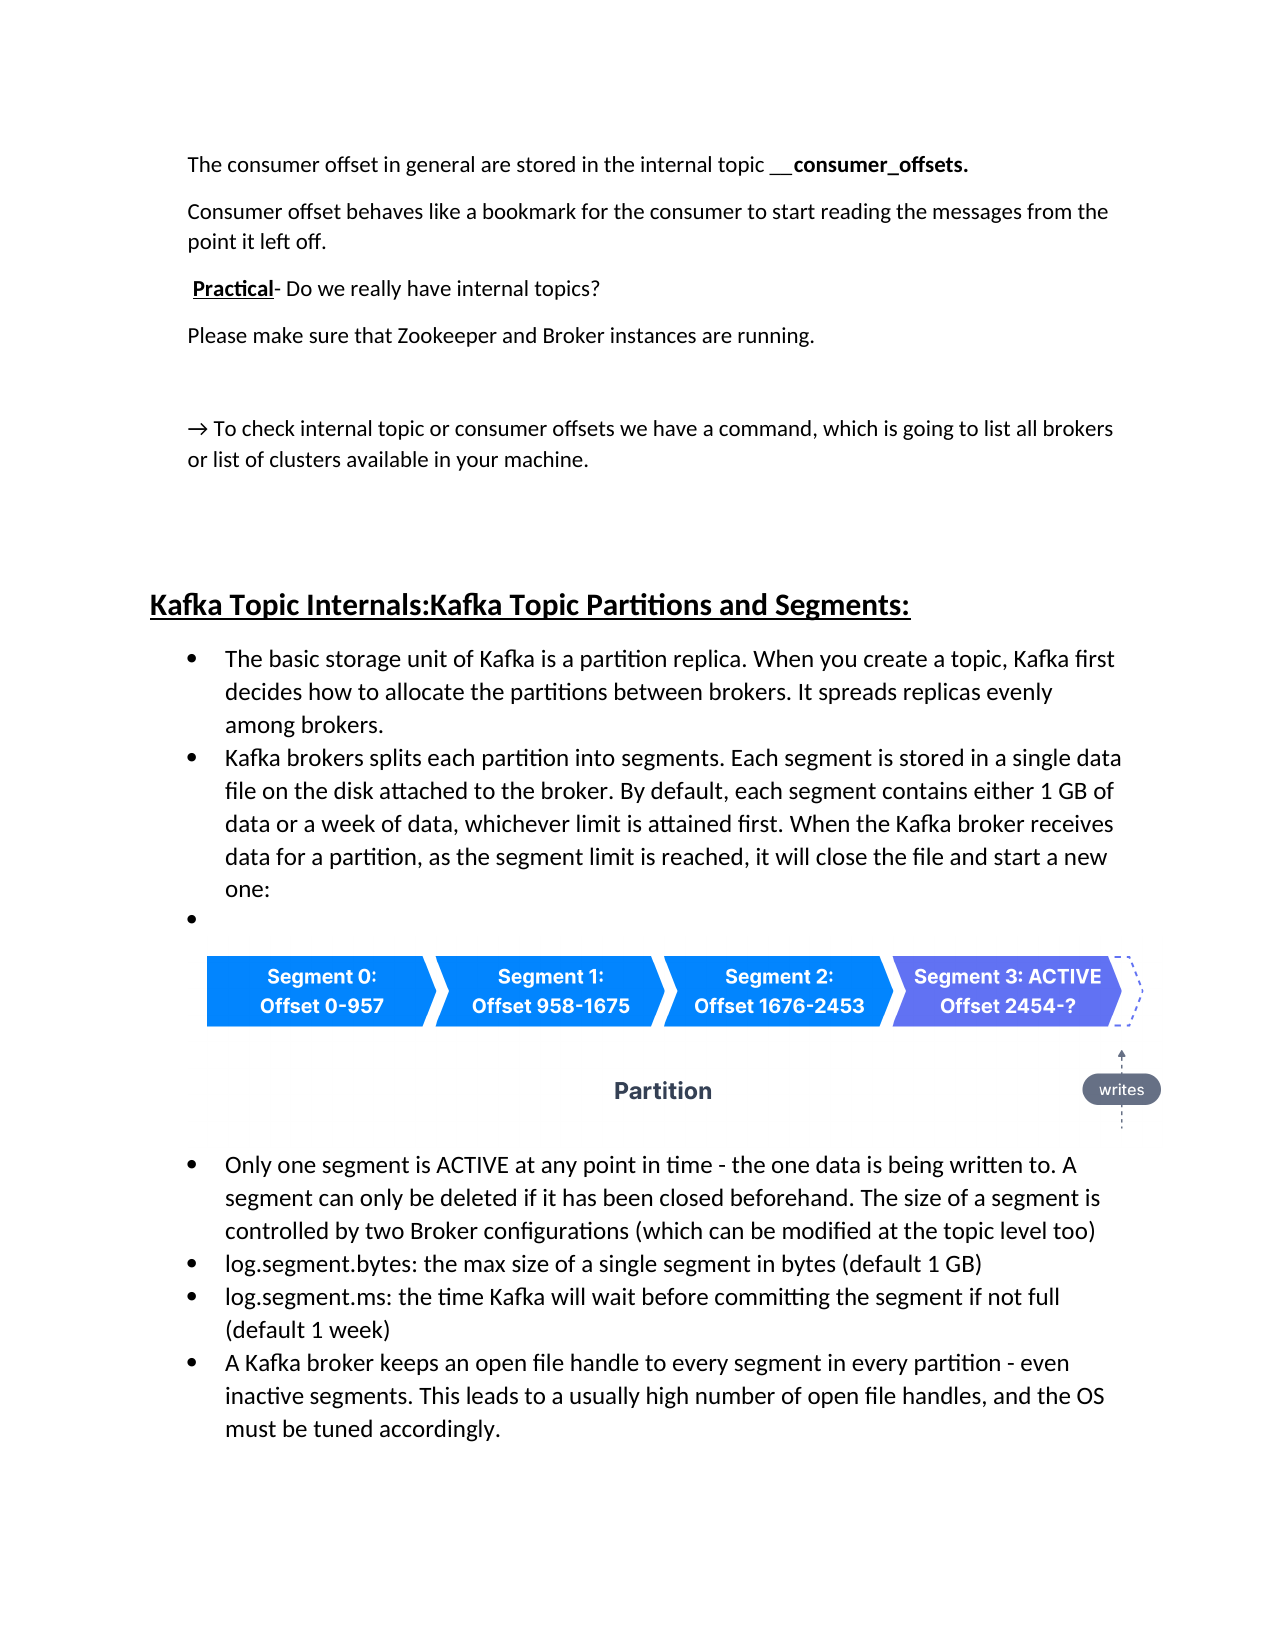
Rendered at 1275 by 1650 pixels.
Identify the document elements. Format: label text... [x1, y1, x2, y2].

list Only one segment is ACTIVE at any point in time - the one data is being written to. A segment can only be deleted if it has been closed beforehand. The size of a segment is controlled by two Broker configurations (which can be modified at the topic level too) [187, 1149, 1125, 1246]
list log.segment.bytes: the max size of a single segment in bytes (default 1 GB) [187, 1248, 1125, 1279]
text → To check internal topic or consumer offsets we have a command, which is going to list all brokers or list of clusters available in your machine. [187, 414, 1125, 473]
list log.segment.ms: the time Kafka will wait before committing the segment if not full (default 1 week) [187, 1281, 1125, 1345]
list The basic storage unit of Kafka is a partition replica. When you create a topic, Kafka first decides how to allocate the partitions between brokers. It spreads replicas evenly among brokers. [187, 643, 1125, 739]
text Please make sure that Zookeeper and Broker instances are running. [187, 321, 1125, 349]
picture [187, 936, 1163, 1148]
text Consumer offset behaves like a bookmark for the consumer to start reading the messages from the point it left off. [187, 197, 1125, 255]
list A Kafka broker keeps an open file handle to every segment in every partition - even inactive segments. This leads to a usually high number of open file handles, and the OS must be tuned accordingly. [187, 1347, 1125, 1443]
list Kafka brokers splits each partition into segments. Each segment is stored in a single data file on the disk attached to the broker. By default, each segment contains either 1 GB of data or a week of data, whichever limit is attained first. When the Kafka broker receives data for a partition, as the segment limit is reached, it will close the file and start a new one: [187, 742, 1125, 904]
text Practical- Do we really have internal topics? [187, 274, 1125, 302]
text Kafka Topic Internals:Kafka Topic Partitions and Segments: [150, 585, 1125, 623]
text The consumer offset in general are stored in the internal topic __consumer_offsets. [187, 150, 1125, 178]
